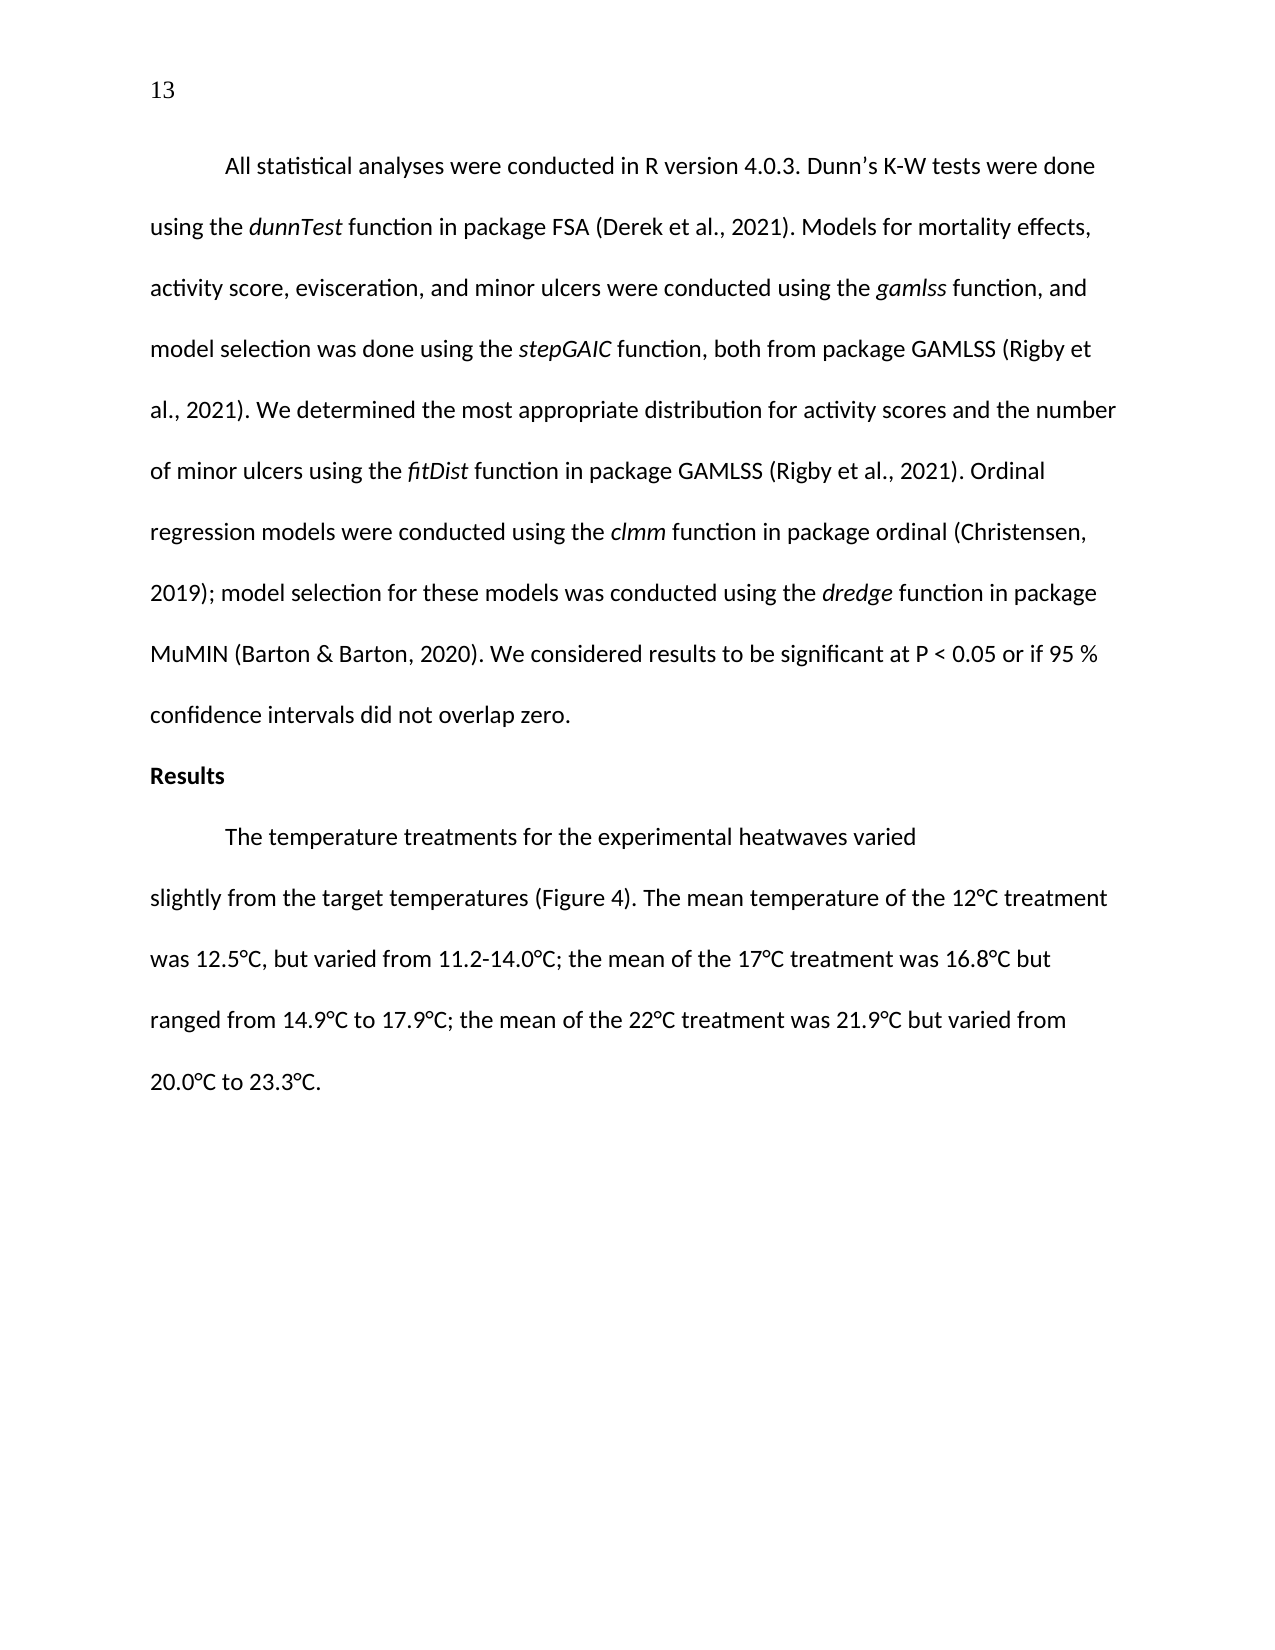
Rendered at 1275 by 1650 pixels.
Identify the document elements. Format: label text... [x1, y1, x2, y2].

text All statistical analyses were conducted in R version 4.0.3. Dunn’s K-W tests were done using the dunnTest function in package FSA (Derek et al., 2021). Models for mortality effects, activity score, evisceration, and minor ulcers were conducted using the gamlss function, and model selection was done using the stepGAIC function, both from package GAMLSS (Rigby et al., 2021). We determined the most appropriate distribution for activity scores and the number of minor ulcers using the fitDist function in package GAMLSS (Rigby et al., 2021). Ordinal regression models were conducted using the clmm function in package ordinal (Christensen, 2019); model selection for these models was conducted using the dredge function in package MuMIN (Barton & Barton, 2020). We considered results to be significant at P < 0.05 or if 95 % confidence intervals did not overlap zero. [150, 150, 1125, 730]
text Results [150, 760, 1125, 791]
text The temperature treatments for the experimental heatwaves varied slightly from the target temperatures (Figure 4). The mean temperature of the 12°C treatment was 12.5°C, but varied from 11.2-14.0°C; the mean of the 17°C treatment was 16.8°C but ranged from 14.9°C to 17.9°C; the mean of the 22°C treatment was 21.9°C but varied from 20.0°C to 23.3°C. [150, 821, 1125, 1096]
